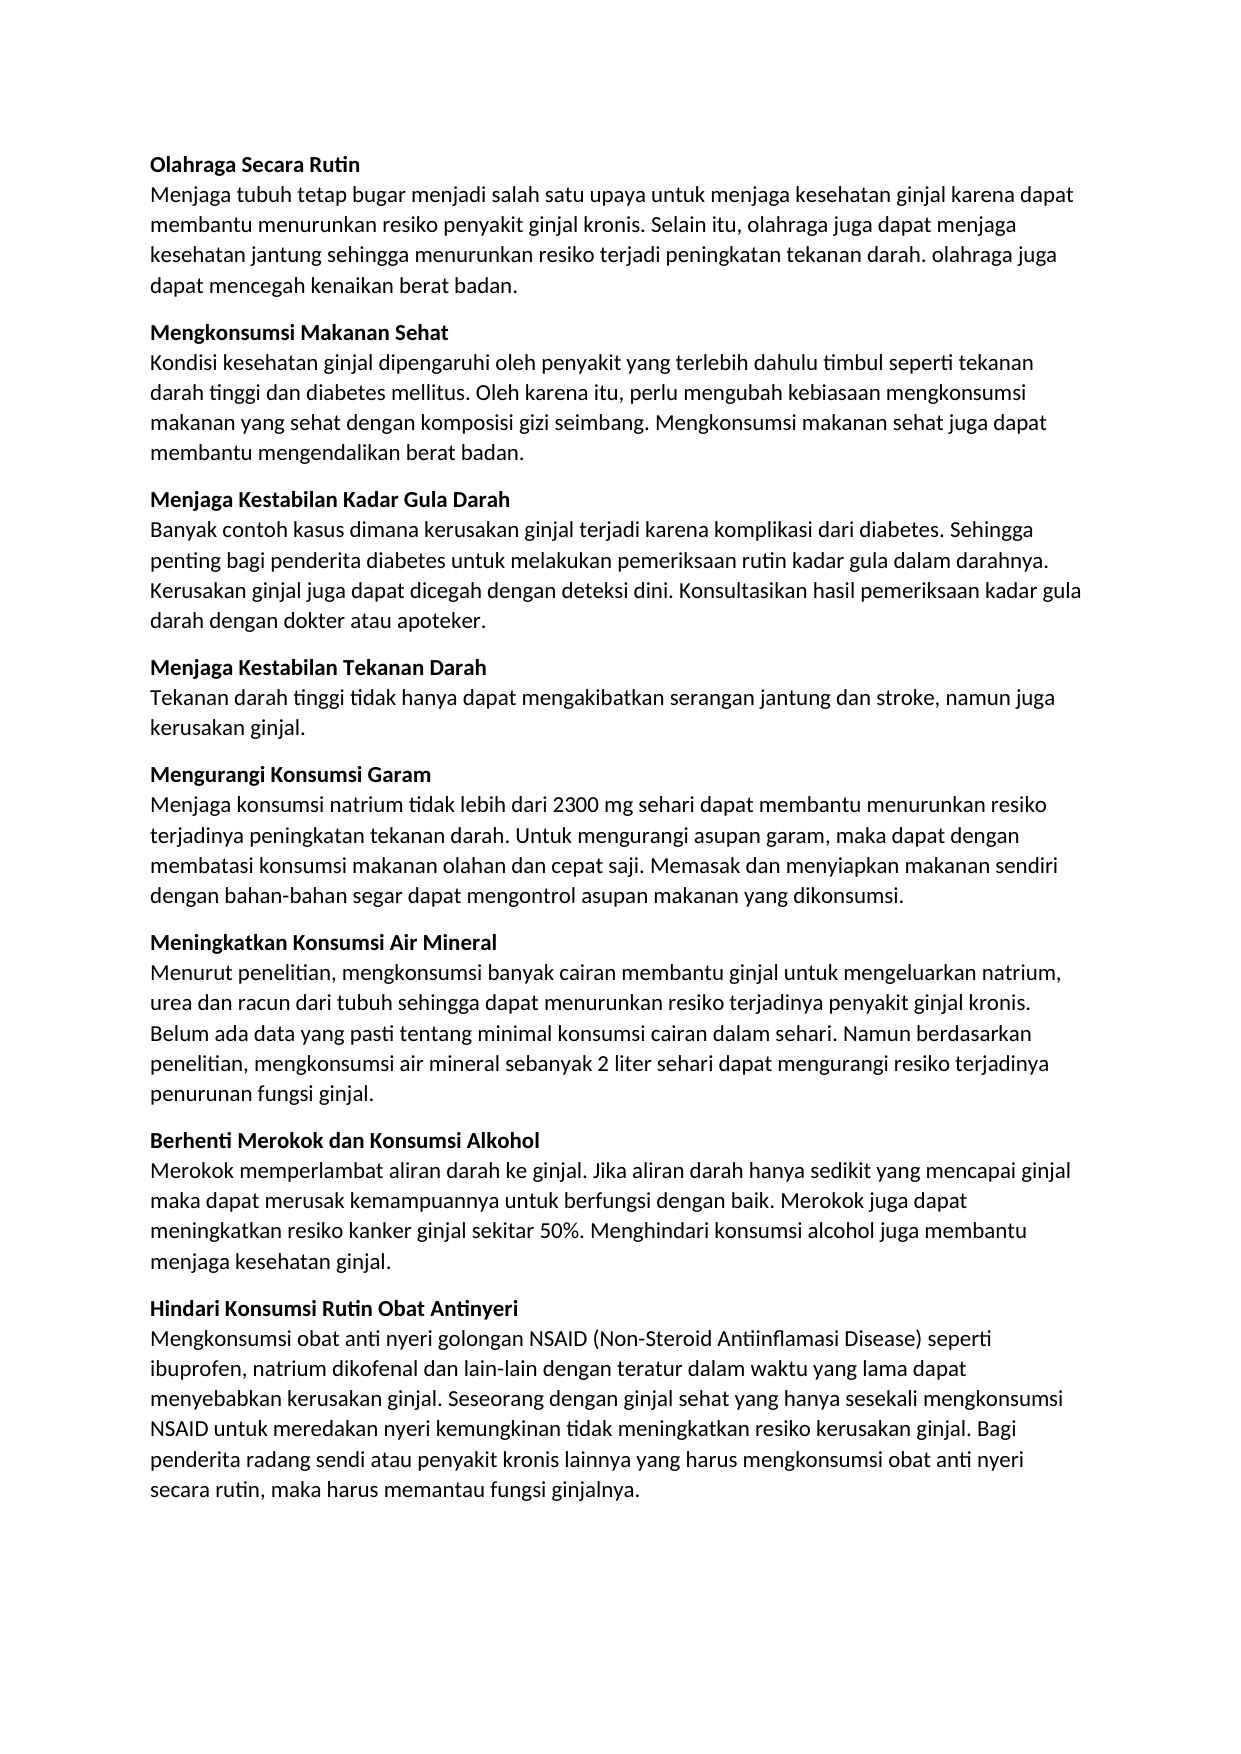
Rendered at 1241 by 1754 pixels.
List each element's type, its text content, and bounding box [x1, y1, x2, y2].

text Mengkonsumsi Makanan Sehat Kondisi kesehatan ginjal dipengaruhi oleh penyakit yang terlebih dahulu timbul seperti tekanan darah tinggi dan diabetes mellitus. Oleh karena itu, perlu mengubah kebiasaan mengkonsumsi makanan yang sehat dengan komposisi gizi seimbang. Mengkonsumsi makanan sehat juga dapat membantu mengendalikan berat badan. [150, 318, 1090, 467]
text Menjaga Kestabilan Tekanan Darah Tekanan darah tinggi tidak hanya dapat mengakibatkan serangan jantung dan stroke, namun juga kerusakan ginjal. [150, 653, 1090, 742]
text Mengurangi Konsumsi Garam Menjaga konsumsi natrium tidak lebih dari 2300 mg sehari dapat membantu menurunkan resiko terjadinya peningkatan tekanan darah. Untuk mengurangi asupan garam, maka dapat dengan membatasi konsumsi makanan olahan dan cepat saji. Memasak dan menyiapkan makanan sendiri dengan bahan-bahan segar dapat mengontrol asupan makanan yang dikonsumsi. [150, 760, 1090, 909]
text Menjaga Kestabilan Kadar Gula Darah Banyak contoh kasus dimana kerusakan ginjal terjadi karena komplikasi dari diabetes. Sehingga penting bagi penderita diabetes untuk melakukan pemeriksaan rutin kadar gula dalam darahnya. Kerusakan ginjal juga dapat dicegah dengan deteksi dini. Konsultasikan hasil pemeriksaan kadar gula darah dengan dokter atau apoteker. [150, 485, 1090, 634]
text Berhenti Merokok dan Konsumsi Alkohol Merokok memperlambat aliran darah ke ginjal. Jika aliran darah hanya sedikit yang mencapai ginjal maka dapat merusak kemampuannya untuk berfungsi dengan baik. Merokok juga dapat meningkatkan resiko kanker ginjal sekitar 50%. Menghindari konsumsi alcohol juga membantu menjaga kesehatan ginjal. [150, 1126, 1090, 1275]
text Meningkatkan Konsumsi Air Mineral Menurut penelitian, mengkonsumsi banyak cairan membantu ginjal untuk mengeluarkan natrium, urea dan racun dari tubuh sehingga dapat menurunkan resiko terjadinya penyakit ginjal kronis. Belum ada data yang pasti tentang minimal konsumsi cairan dalam sehari. Namun berdasarkan penelitian, mengkonsumsi air mineral sebanyak 2 liter sehari dapat mengurangi resiko terjadinya penurunan fungsi ginjal. [150, 928, 1090, 1107]
text Hindari Konsumsi Rutin Obat Antinyeri Mengkonsumsi obat anti nyeri golongan NSAID (Non-Steroid Antiinflamasi Disease) seperti ibuprofen, natrium dikofenal dan lain-lain dengan teratur dalam waktu yang lama dapat menyebabkan kerusakan ginjal. Seseorang dengan ginjal sehat yang hanya sesekali mengkonsumsi NSAID untuk meredakan nyeri kemungkinan tidak meningkatkan resiko kerusakan ginjal. Bagi penderita radang sendi atau penyakit kronis lainnya yang harus mengkonsumsi obat anti nyeri secara rutin, maka harus memantau fungsi ginjalnya. [150, 1294, 1090, 1503]
text Olahraga Secara Rutin Menjaga tubuh tetap bugar menjadi salah satu upaya untuk menjaga kesehatan ginjal karena dapat membantu menurunkan resiko penyakit ginjal kronis. Selain itu, olahraga juga dapat menjaga kesehatan jantung sehingga menurunkan resiko terjadi peningkatan tekanan darah. olahraga juga dapat mencegah kenaikan berat badan. [150, 150, 1090, 299]
